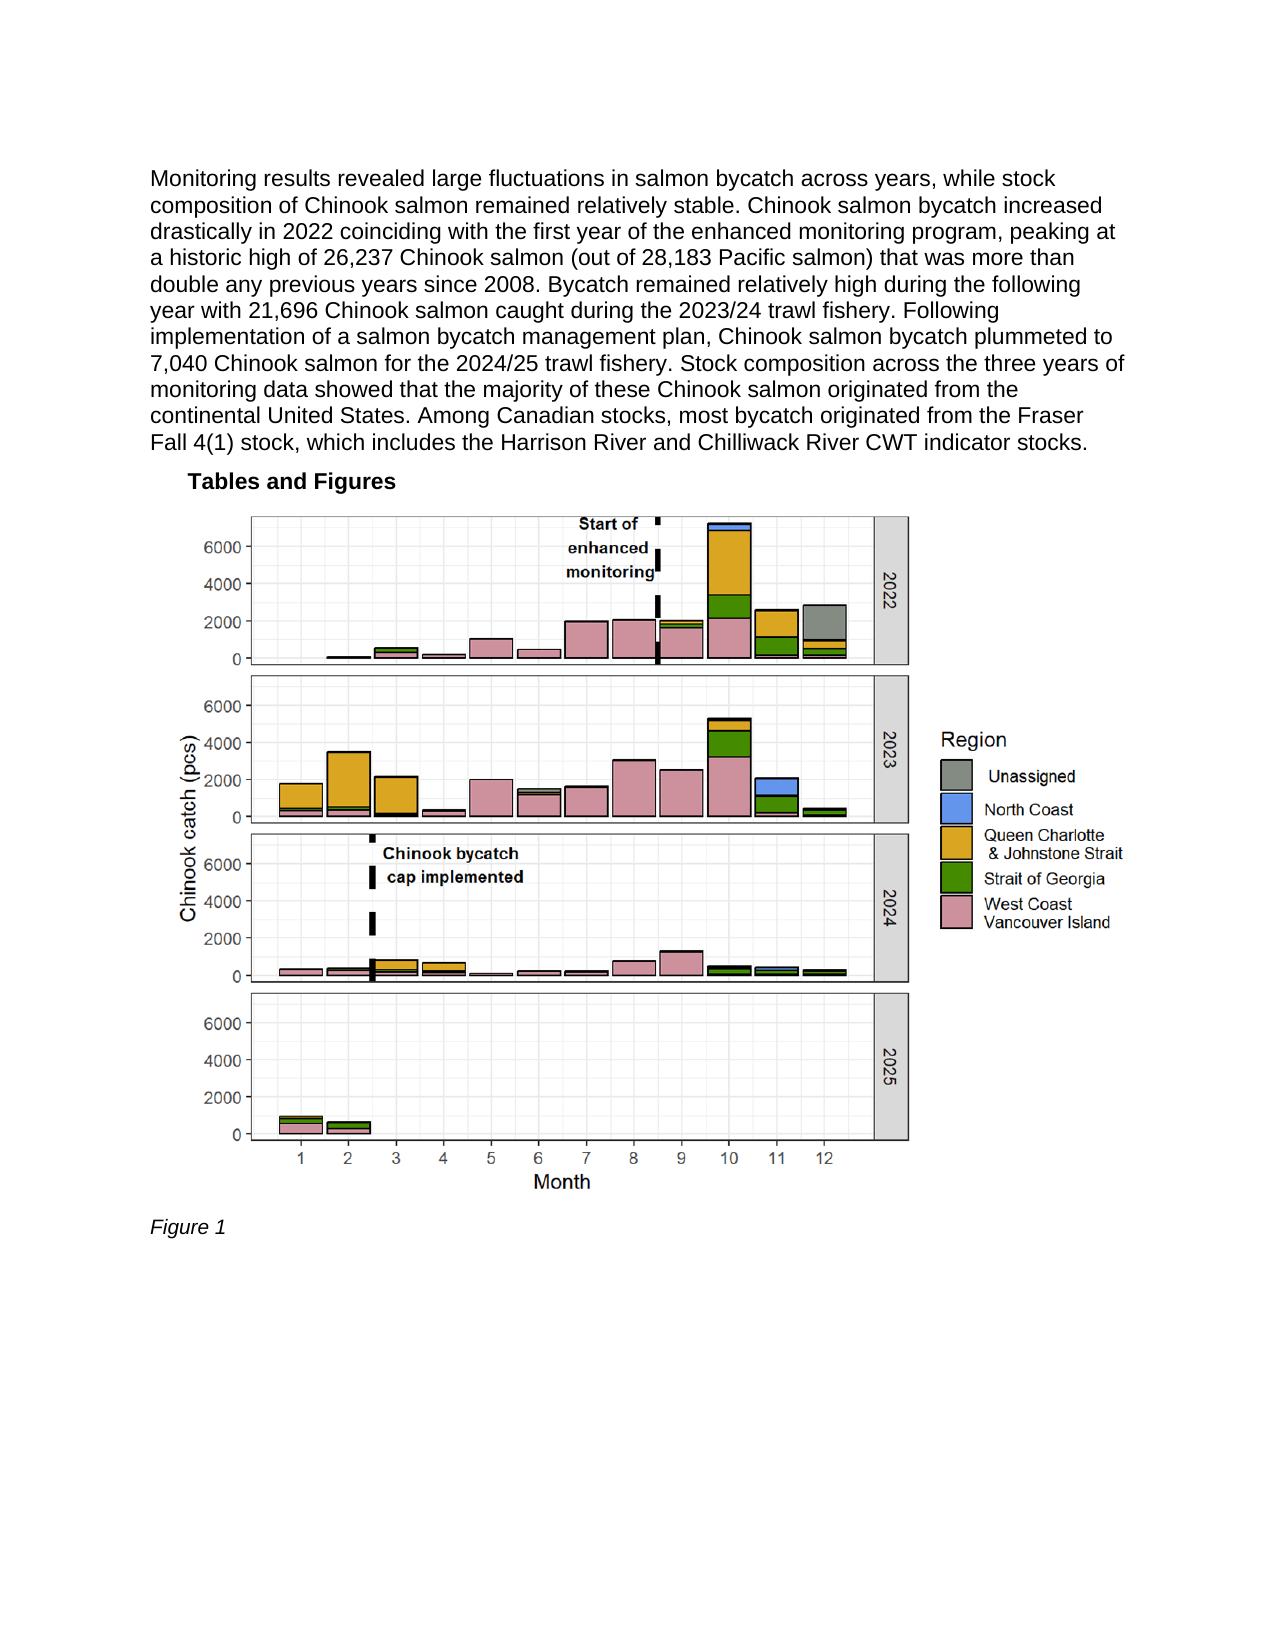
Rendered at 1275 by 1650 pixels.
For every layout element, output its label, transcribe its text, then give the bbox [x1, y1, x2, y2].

subtitle Tables and Figures [187, 468, 1125, 494]
text Figure 1 [150, 1215, 1125, 1239]
picture [168, 506, 1144, 1203]
text Monitoring results revealed large fluctuations in salmon bycatch across years, while stock composition of Chinook salmon remained relatively stable. Chinook salmon bycatch increased drastically in 2022 coinciding with the first year of the enhanced monitoring program, peaking at a historic high of 26,237 Chinook salmon (out of 28,183 Pacific salmon) that was more than double any previous years since 2008. Bycatch remained relatively high during the following year with 21,696 Chinook salmon caught during the 2023/24 trawl fishery. Following implementation of a salmon bycatch management plan, Chinook salmon bycatch plummeted to 7,040 Chinook salmon for the 2024/25 trawl fishery. Stock composition across the three years of monitoring data showed that the majority of these Chinook salmon originated from the continental United States. Among Canadian stocks, most bycatch originated from the Fraser Fall 4(1) stock, which includes the Harrison River and Chilliwack River CWT indicator stocks. [150, 165, 1125, 455]
